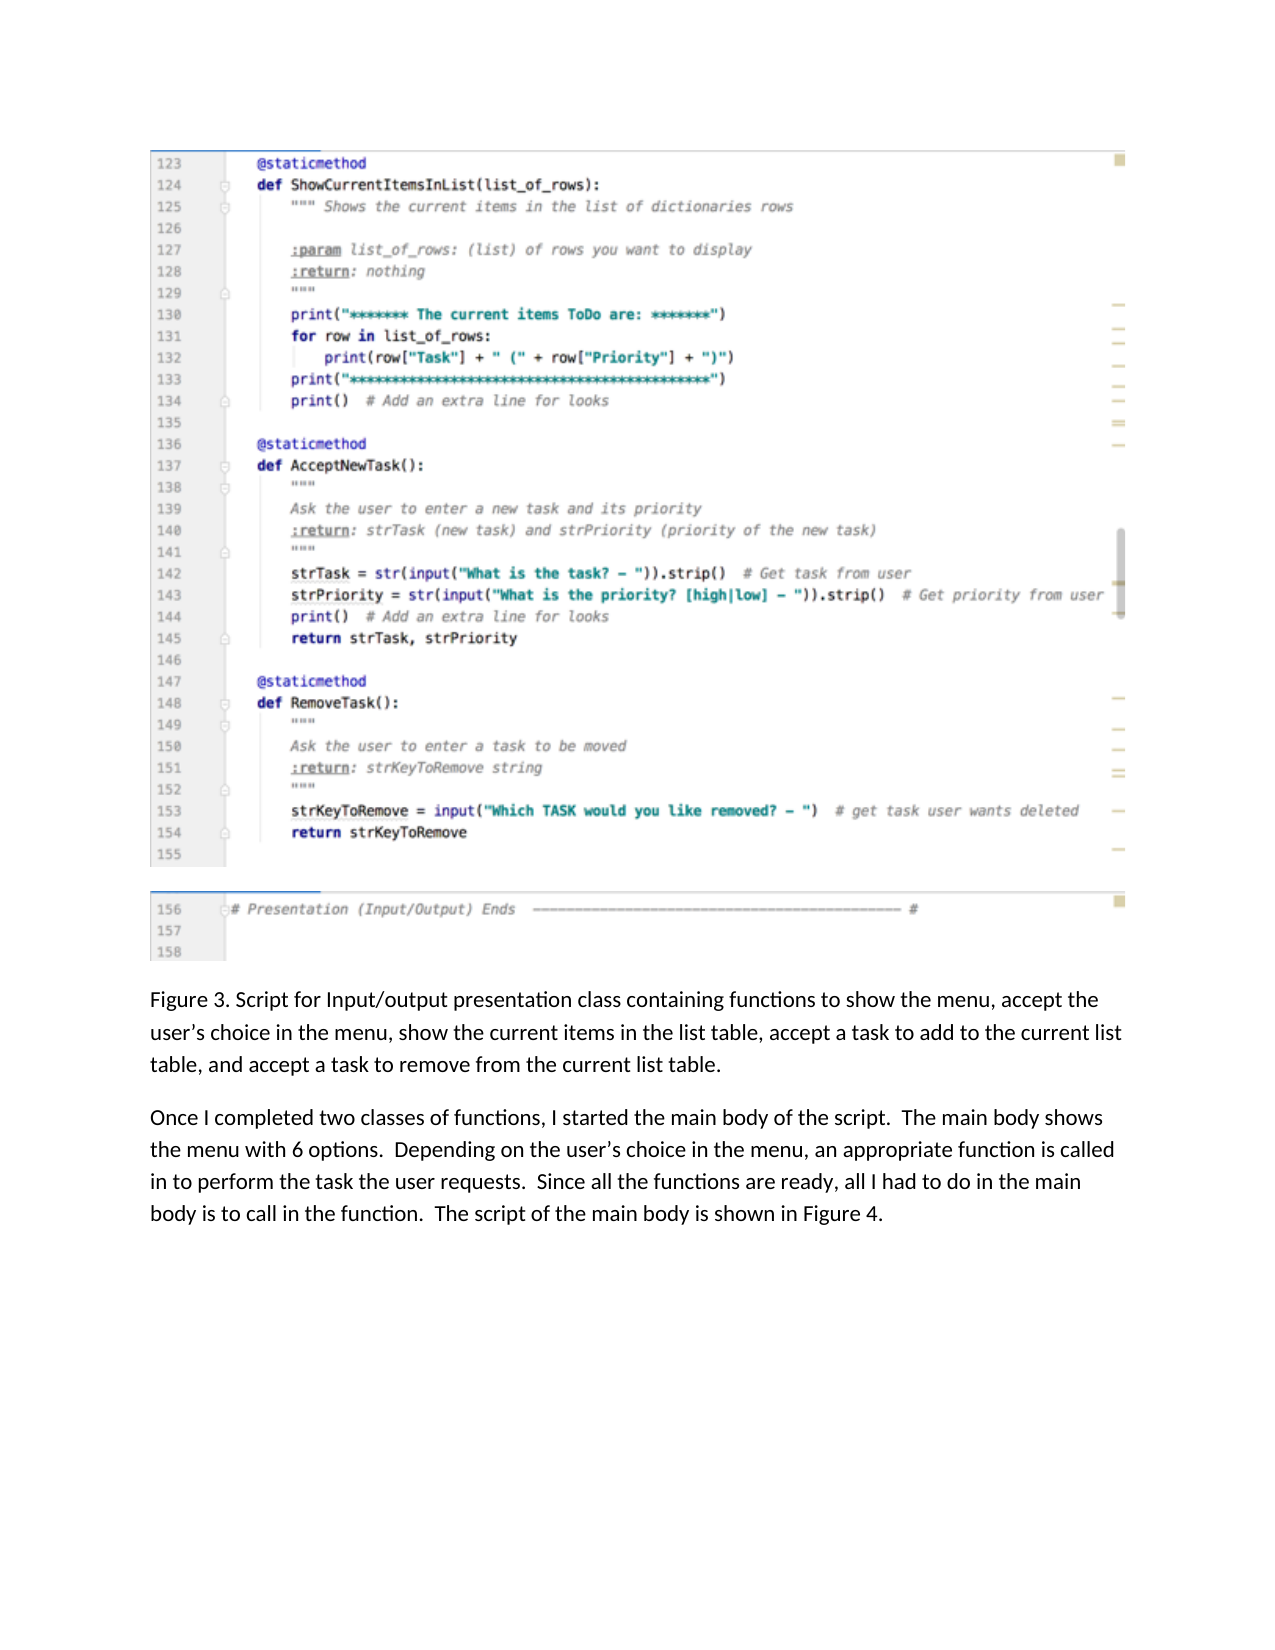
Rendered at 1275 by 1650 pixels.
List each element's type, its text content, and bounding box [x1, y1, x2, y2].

text Once I completed two classes of functions, I started the main body of the script. The main body shows the menu with 6 options. Depending on the user’s choice in the menu, an appropriate function is called in to perform the task the user requests. Since all the functions are ready, all I had to do in the main body is to call in the function. The script of the main body is shown in Figure 4. [150, 1103, 1125, 1228]
picture [150, 891, 1125, 961]
picture [150, 150, 1125, 867]
text Figure 3. Script for Input/output presentation class containing functions to show the menu, accept the user’s choice in the menu, show the current items in the list table, accept a task to add to the current list table, and accept a task to remove from the current list table. [150, 986, 1125, 1078]
